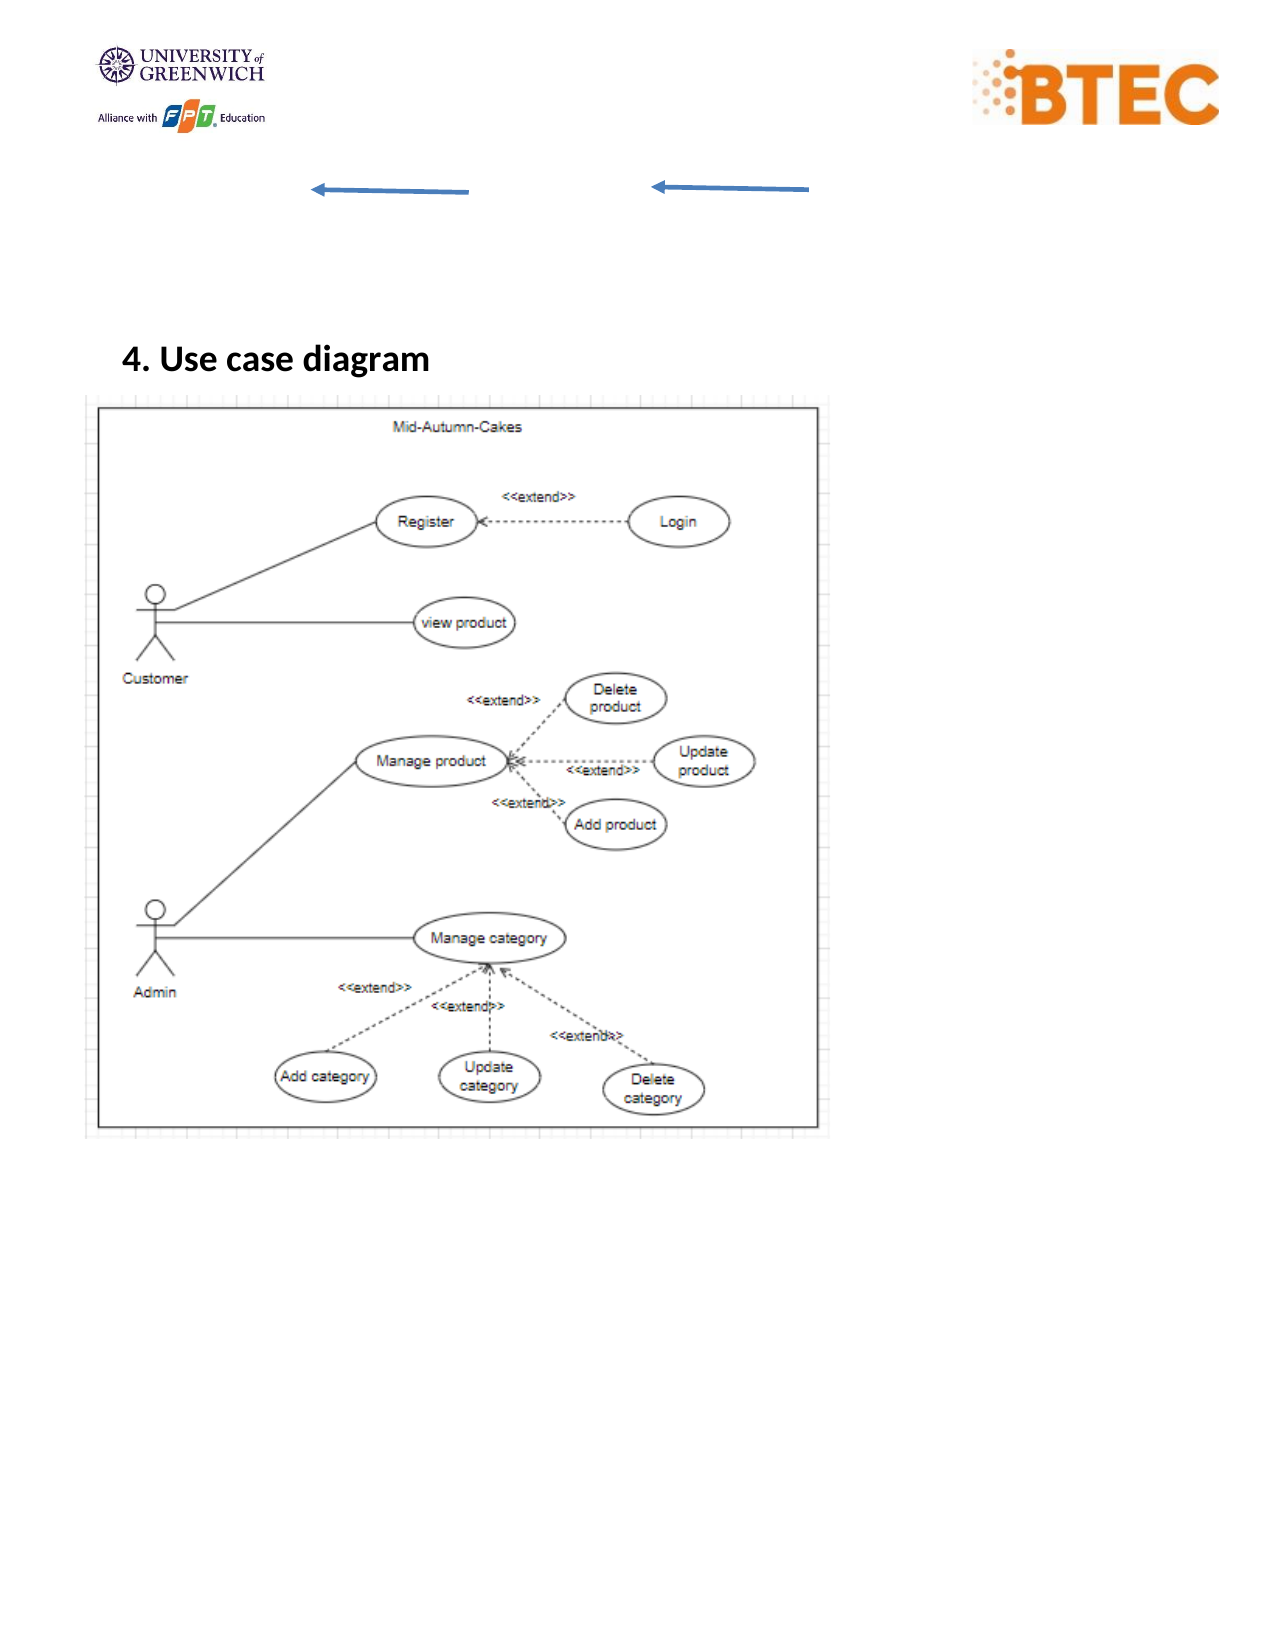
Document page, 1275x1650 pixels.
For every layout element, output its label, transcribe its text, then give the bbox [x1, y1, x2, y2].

picture [84, 32, 277, 144]
subtitle Use case diagram [122, 335, 1153, 381]
picture [972, 49, 1219, 125]
picture [84, 395, 831, 1139]
